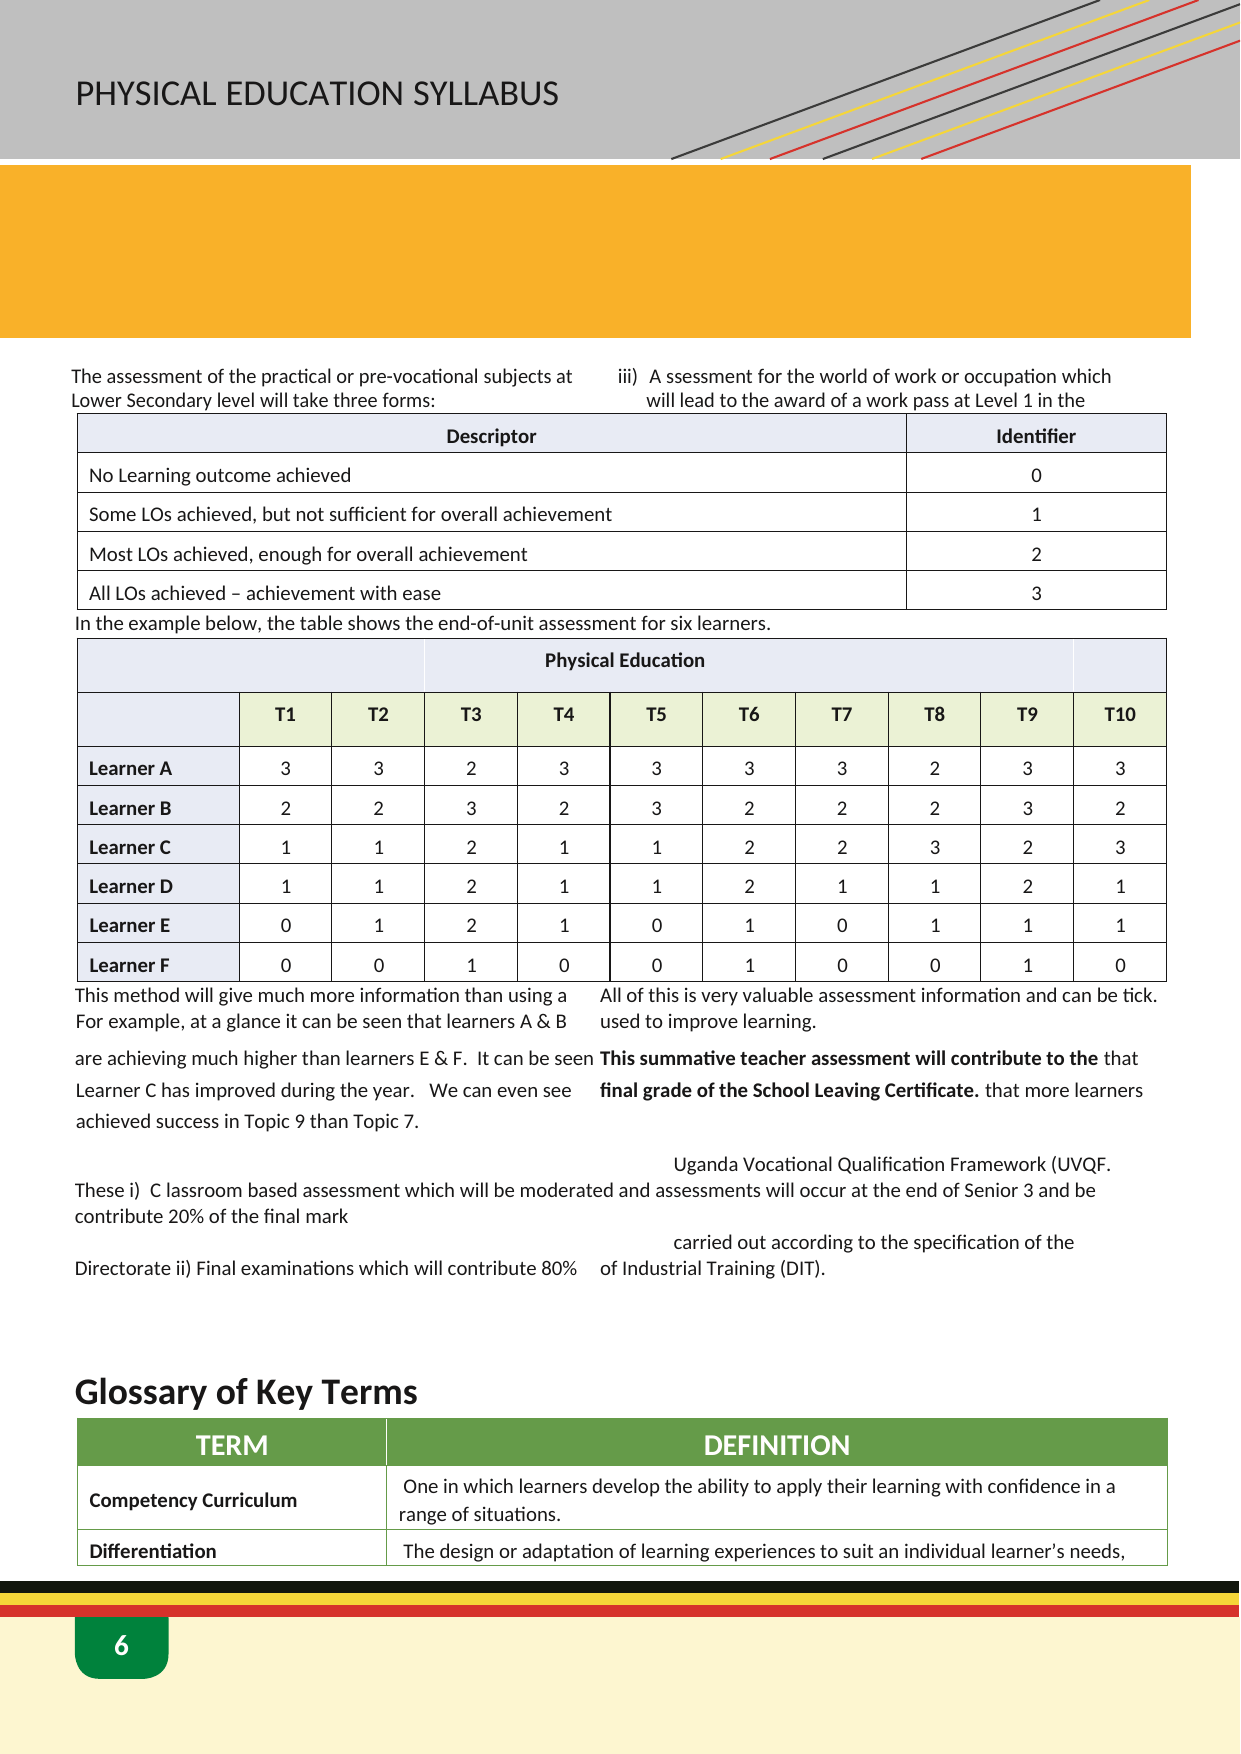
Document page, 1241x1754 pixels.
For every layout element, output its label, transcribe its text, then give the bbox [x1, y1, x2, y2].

table_cell 2 [703, 825, 795, 863]
table_header Identifier [907, 414, 1166, 452]
table_header [239, 639, 332, 692]
table_cell Learner C [78, 825, 239, 863]
table_cell 1 [518, 864, 609, 903]
table_cell T8 [889, 693, 980, 746]
table_cell 0 [1074, 943, 1166, 981]
table_cell 3 [796, 747, 888, 785]
table_cell T7 [796, 693, 888, 746]
table_cell T1 [240, 693, 331, 746]
table_header [703, 639, 795, 692]
table_cell 0 [611, 943, 702, 981]
table_cell Learner F [78, 943, 239, 981]
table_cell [387, 1530, 1167, 1565]
table_cell 1 [332, 825, 424, 863]
table_cell 1 [981, 943, 1073, 981]
table_cell Differentiation [78, 1530, 386, 1565]
table_cell 2 [907, 532, 1166, 570]
table_header [1074, 639, 1166, 692]
table_cell 0 [889, 943, 980, 981]
table_cell 3 [240, 747, 331, 785]
table_cell 1 [240, 825, 331, 863]
table_header DEFINITION [387, 1419, 1167, 1465]
text carried out according to the specification of the Directorate ii) Final examinations which will contribute 80% of Industrial Training (DIT). [74, 1229, 1164, 1281]
table_cell T5 [611, 693, 702, 746]
table_cell 2 [981, 825, 1073, 863]
table_cell 0 [611, 904, 702, 942]
table_cell 1 [1074, 904, 1166, 942]
table_cell 0 [796, 943, 888, 981]
table_cell 1 [518, 825, 609, 863]
table_cell 0 [907, 453, 1166, 492]
table_header [78, 639, 239, 692]
table_cell 1 [981, 904, 1073, 942]
table_cell 3 [703, 747, 795, 785]
table_cell Competency Curriculum [78, 1466, 386, 1529]
table_cell 1 [518, 904, 609, 942]
table_cell 1 [332, 864, 424, 903]
table_cell 2 [889, 786, 980, 824]
table_cell 2 [425, 825, 517, 863]
table_cell T4 [518, 693, 609, 746]
table_cell Some LOs achieved, but not sufficient for overall achievement [78, 493, 906, 531]
table_cell 1 [889, 864, 980, 903]
table_cell 1 [703, 943, 795, 981]
table_cell 2 [889, 747, 980, 785]
table_cell Learner A [78, 747, 239, 785]
table_cell 3 [611, 786, 702, 824]
table_cell T10 [1074, 693, 1166, 746]
table_cell 1 [796, 864, 888, 903]
table_cell 2 [425, 864, 517, 903]
text are achieving much higher than learners E & F. It can be seen This summative teacher assessment will contribute to the that Learner C has improved during the year. We can even see final grade of the School Leaving Certificate. that more learners achieved success in Topic 9 than Topic 7. [74, 1045, 1164, 1134]
table_cell 0 [240, 904, 331, 942]
table_cell 1 [611, 825, 702, 863]
table_cell 0 [518, 943, 609, 981]
table_cell 3 [907, 571, 1166, 609]
table_cell All LOs achieved – achievement with ease [78, 571, 906, 609]
text Uganda Vocational Qualification Framework (UVQF. These i) C lassroom based assessment which will be moderated and assessments will occur at the end of Senior 3 and be contribute 20% of the final mark [74, 1151, 1152, 1229]
table_cell 2 [703, 864, 795, 903]
table_cell 2 [796, 825, 888, 863]
table_cell 2 [796, 786, 888, 824]
table_cell 1 [1074, 864, 1166, 903]
table_cell 3 [332, 747, 424, 785]
table_header TERM [78, 1419, 386, 1465]
table_cell T6 [703, 693, 795, 746]
table_cell T2 [332, 693, 424, 746]
table_cell 2 [703, 786, 795, 824]
table_cell Learner B [78, 786, 239, 824]
table_cell 2 [240, 786, 331, 824]
table_cell 3 [611, 747, 702, 785]
table_cell 1 [703, 904, 795, 942]
table_cell 2 [1074, 786, 1166, 824]
table_cell 1 [889, 904, 980, 942]
table_header [888, 639, 981, 692]
table_cell T9 [981, 693, 1073, 746]
table_cell 2 [332, 786, 424, 824]
table_cell 2 [425, 904, 517, 942]
table_header [795, 639, 888, 692]
text In the example below, the table shows the end-of-unit assessment for six learners. [74, 610, 1164, 636]
table_cell Most LOs achieved, enough for overall achievement [78, 532, 906, 570]
table_cell 3 [981, 786, 1073, 824]
table_cell No Learning outcome achieved [78, 453, 906, 492]
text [643, 369, 1164, 395]
table_cell T3 [425, 693, 517, 746]
subtitle Glossary of Key Terms [74, 1368, 1165, 1413]
table_header Descriptor [78, 414, 906, 452]
table_cell 3 [518, 747, 609, 785]
table_cell 1 [907, 493, 1166, 531]
table_header [332, 639, 424, 692]
table_cell 0 [796, 904, 888, 942]
text This method will give much more information than using a All of this is very valuable assessment information and can be tick. For example, at a glance it can be seen that learners A & B used to improve learning. [74, 982, 1164, 1034]
table_cell 1 [240, 864, 331, 903]
table_cell 1 [332, 904, 424, 942]
table_cell Learner E [78, 904, 239, 942]
table_cell 0 [240, 943, 331, 981]
table_cell Learner D [78, 864, 239, 903]
table_header [425, 639, 517, 692]
table_cell 3 [889, 825, 980, 863]
table_cell 3 [425, 786, 517, 824]
table_cell 3 [1074, 825, 1166, 863]
table_cell 0 [332, 943, 424, 981]
table_cell 1 [611, 864, 702, 903]
table_cell 3 [981, 747, 1073, 785]
table_cell 2 [518, 786, 609, 824]
table_cell 2 [981, 864, 1073, 903]
table_cell 3 [1074, 747, 1166, 785]
table_cell One in which learners develop the ability to apply their learning with confidence in a range of situations. [387, 1466, 1167, 1529]
table_header Physical Education [517, 639, 703, 692]
table_cell [78, 693, 239, 746]
table_cell 2 [425, 747, 517, 785]
table_header [981, 639, 1073, 692]
table_cell 1 [425, 943, 517, 981]
